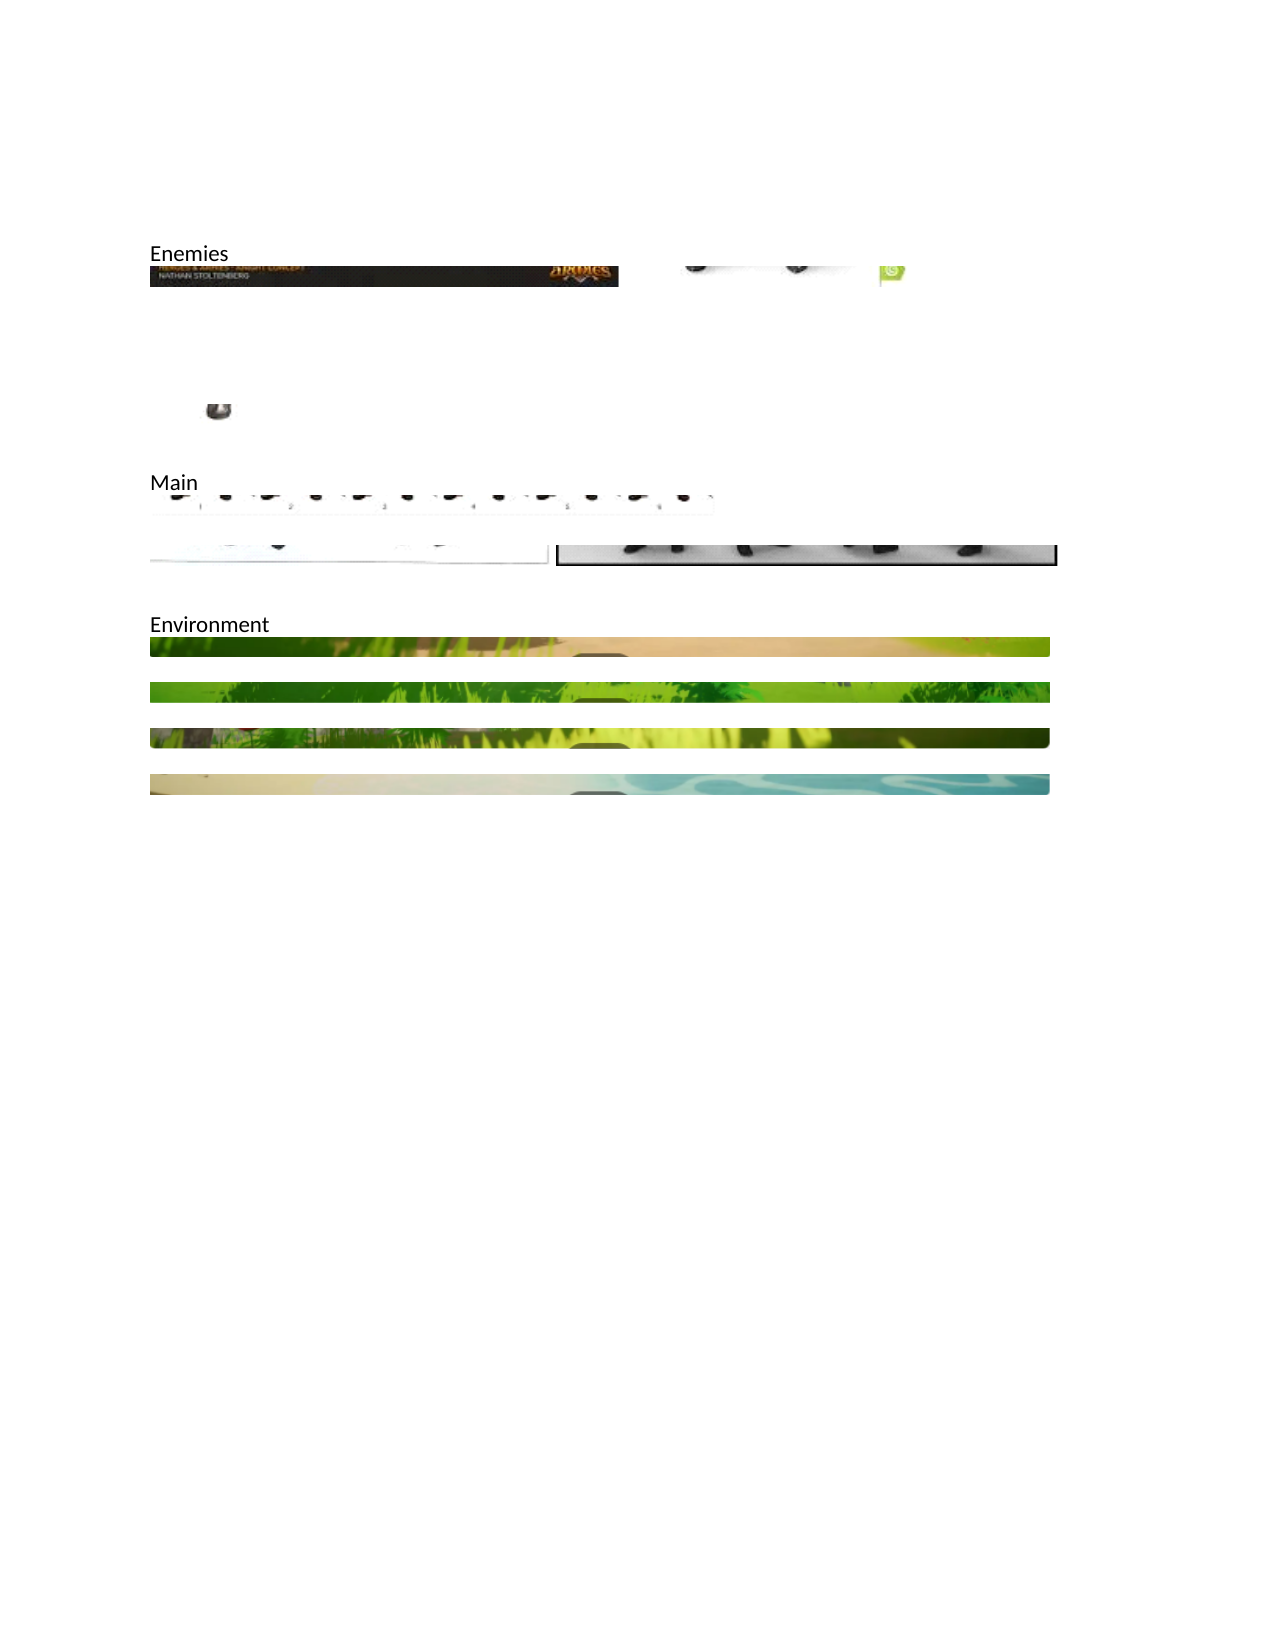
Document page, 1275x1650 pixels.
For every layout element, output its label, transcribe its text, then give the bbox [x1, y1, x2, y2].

text Environment [150, 612, 1125, 637]
text Enemies [150, 242, 1125, 267]
text Main [150, 471, 1125, 496]
